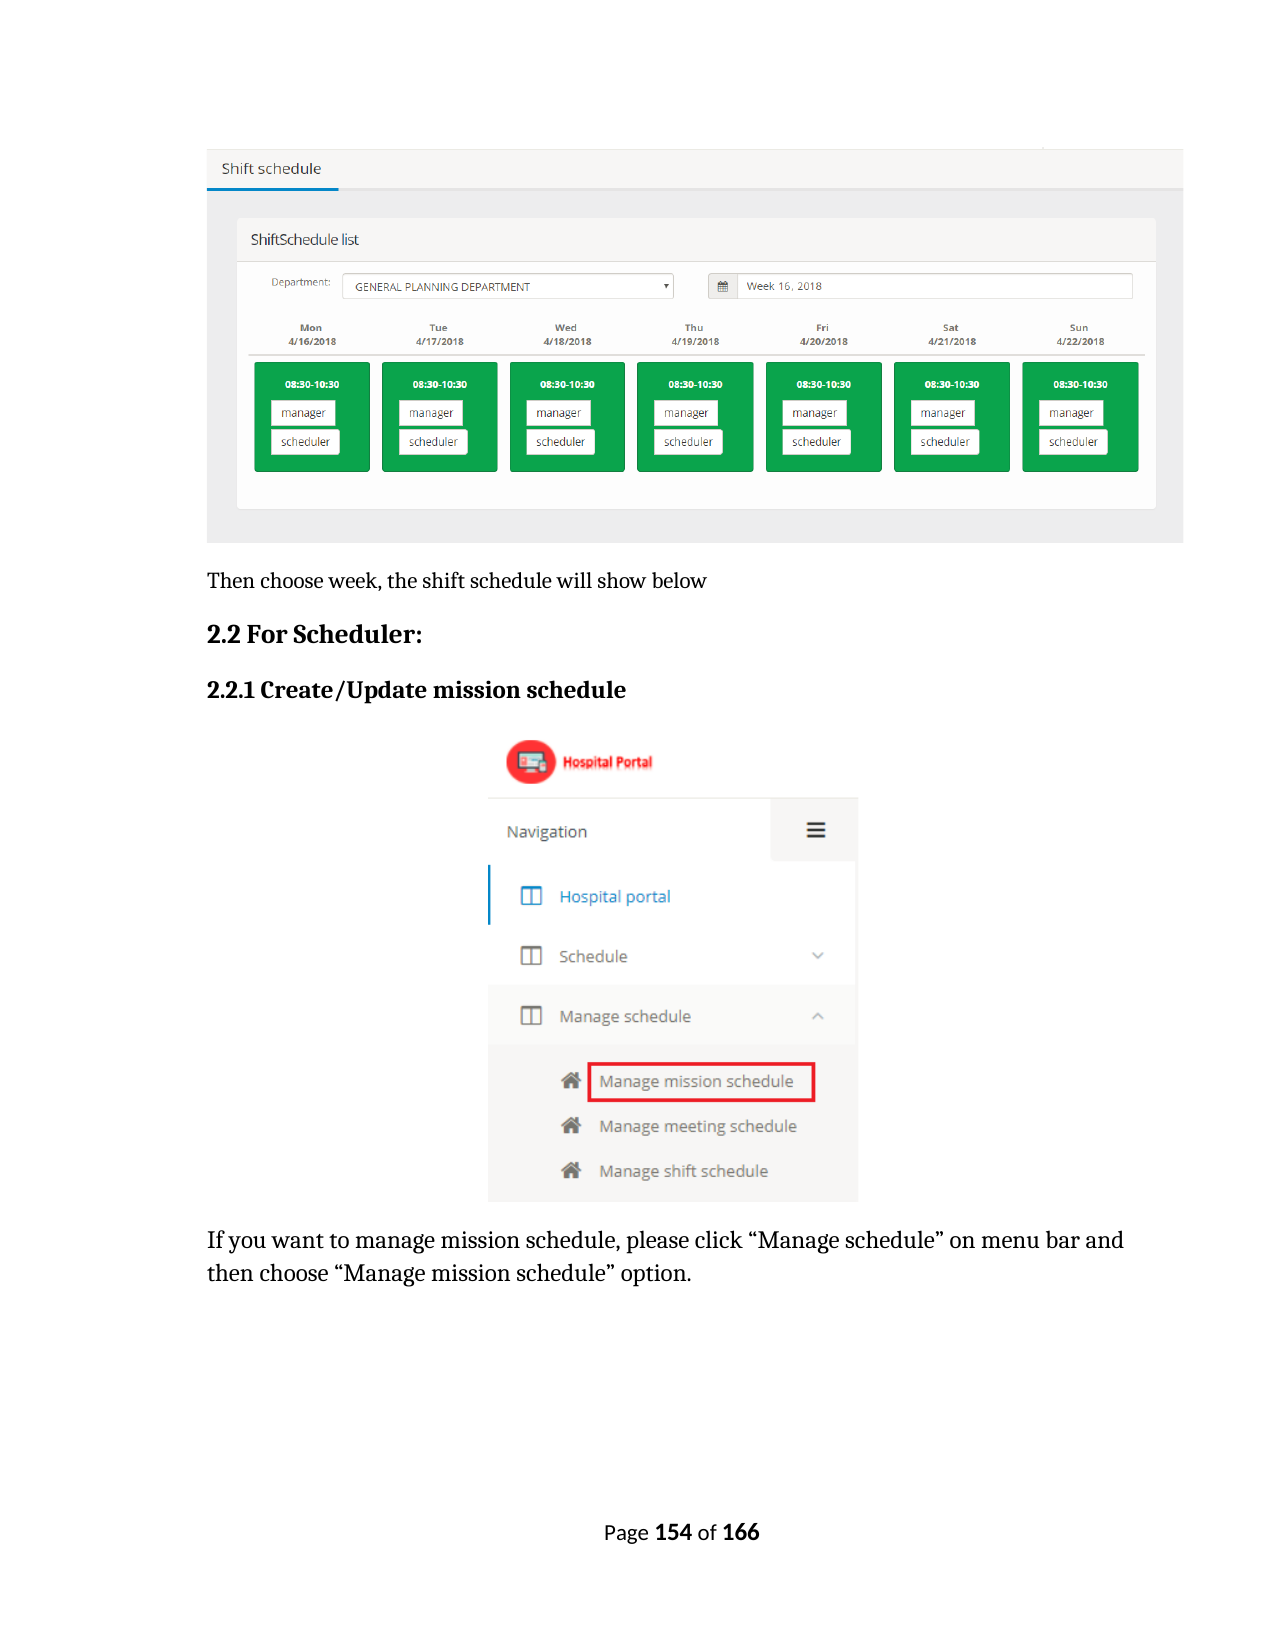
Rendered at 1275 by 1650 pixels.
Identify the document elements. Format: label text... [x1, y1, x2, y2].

text 2.2 For Scheduler: [207, 619, 1157, 650]
text If you want to manage mission schedule, please click “Manage schedule” on menu bar and then choose “Manage mission schedule” option. [207, 1226, 1157, 1288]
picture [206, 147, 1184, 543]
text 2.2.1 Create/Update mission schedule [207, 676, 1157, 704]
text Then choose week, the shift schedule will show below [207, 568, 1157, 594]
picture [488, 729, 859, 1202]
